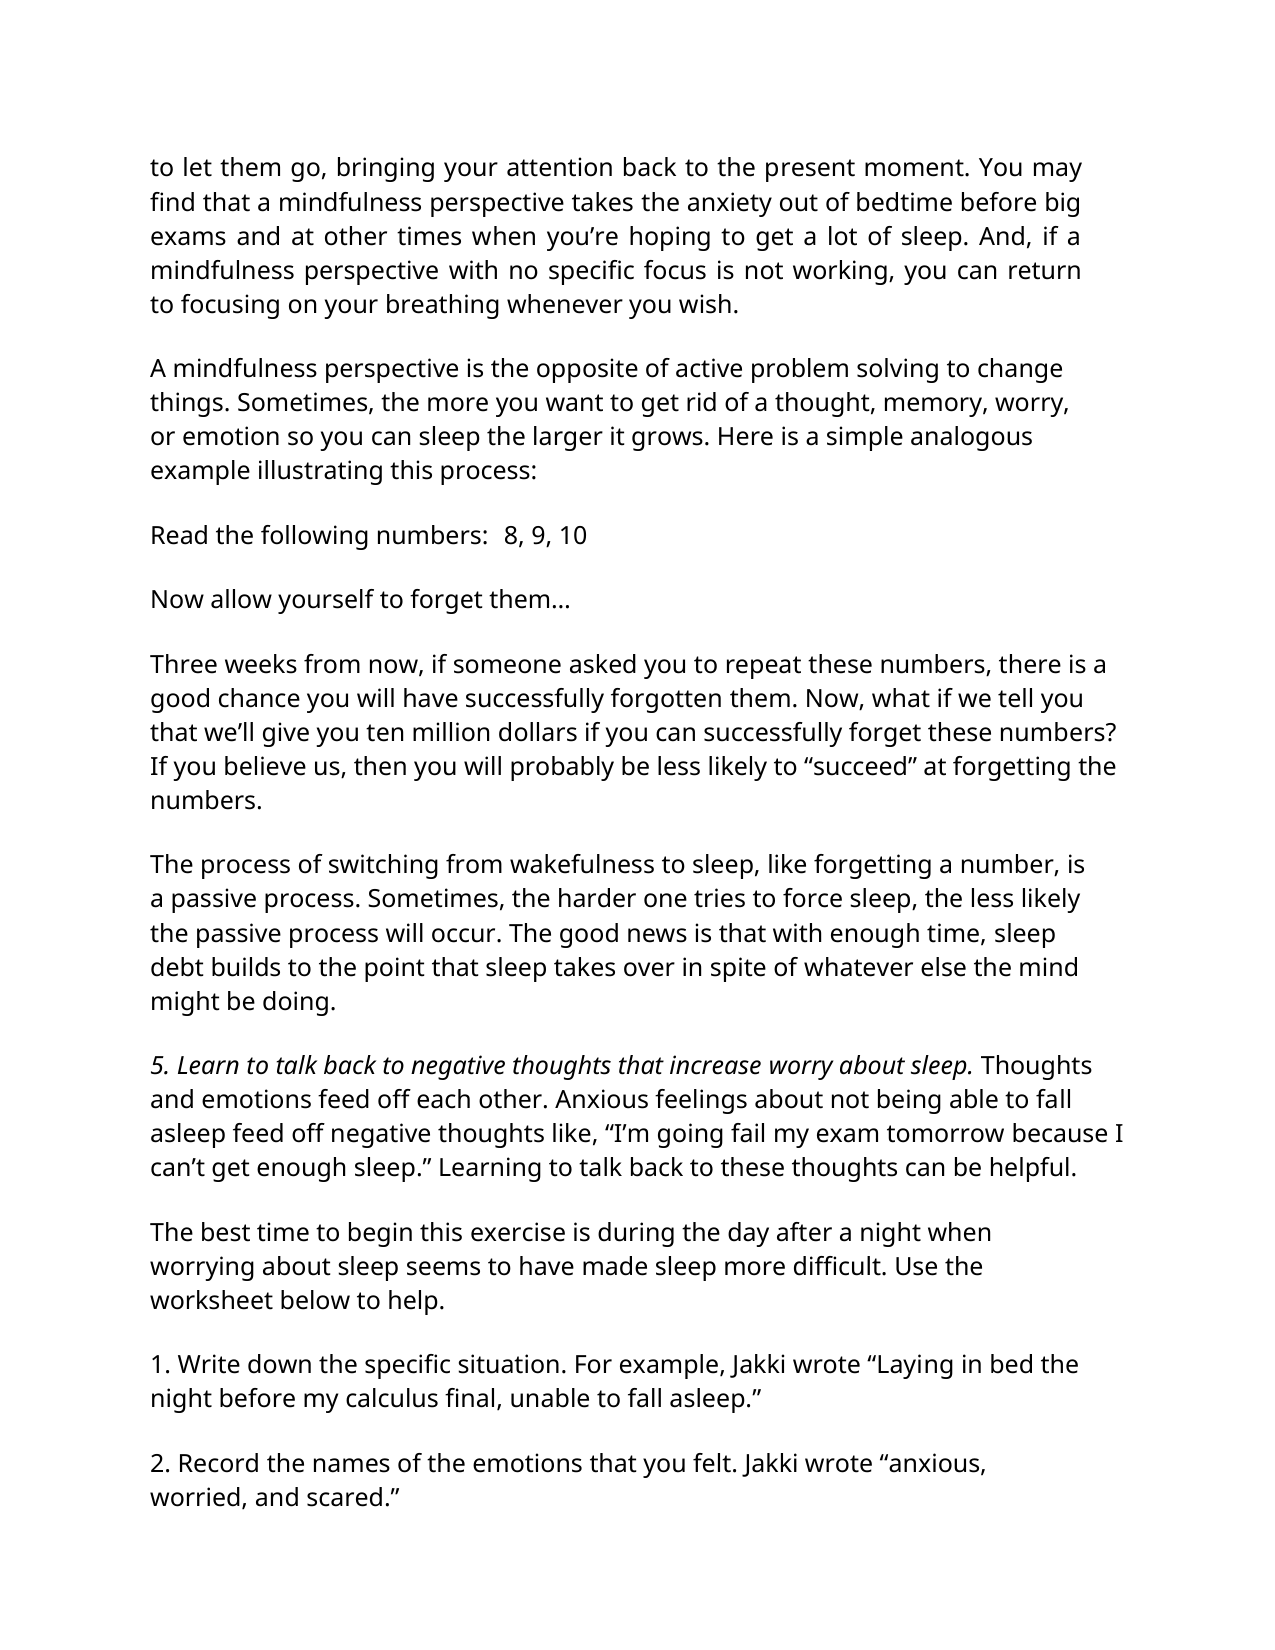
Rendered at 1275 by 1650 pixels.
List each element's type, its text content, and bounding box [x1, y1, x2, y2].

text The best time to begin this exercise is during the day after a night when worrying about sleep seems to have made sleep more difficult. Use the worksheet below to help. [150, 1214, 1069, 1317]
text to let them go, bringing your attention back to the present moment. You may find that a mindfulness perspective takes the anxiety out of bedtime before big exams and at other times when you’re hoping to get a lot of sleep. And, if a mindfulness perspective with no specific focus is not working, you can return to focusing on your breathing whenever you wish. [150, 150, 1082, 320]
text Now allow yourself to forget them… [150, 582, 1137, 616]
text 2. Record the names of the emotions that you felt. Jakki wrote “anxious, worried, and scared.” [150, 1445, 1074, 1513]
text 5. Learn to talk back to negative thoughts that increase worry about sleep. Thoughts and emotions feed off each other. Anxious feelings about not being able to fall asleep feed off negative thoughts like, “I’m going fail my exam tomorrow because I can’t get enough sleep.” Learning to talk back to these thoughts can be helpful. [150, 1048, 1129, 1184]
text Three weeks from now, if someone asked you to repeat these numbers, there is a good chance you will have successfully forgotten them. Now, what if we tell you that we’ll give you ten million dollars if you can successfully forget these numbers? If you believe us, then you will probably be less likely to “succeed” at forgetting the numbers. [150, 646, 1123, 817]
text A mindfulness perspective is the opposite of active problem solving to change things. Sometimes, the more you want to get rid of a thought, memory, worry, or emotion so you can sleep the larger it grows. Here is a simple analogous example illustrating this process: [150, 351, 1093, 487]
text The process of switching from wakefulness to sleep, like forgetting a number, is a passive process. Sometimes, the harder one tries to force sleep, the less likely the passive process will occur. The good news is that with enough time, sleep debt builds to the point that sleep takes over in spite of whatever else the mind might be doing. [150, 847, 1088, 1017]
text 1. Write down the specific situation. For example, Jakki wrote “Laying in bed the night before my calculus final, unable to fall asleep.” [150, 1347, 1123, 1415]
text Read the following numbers: 8, 9, 10 [150, 517, 1137, 551]
